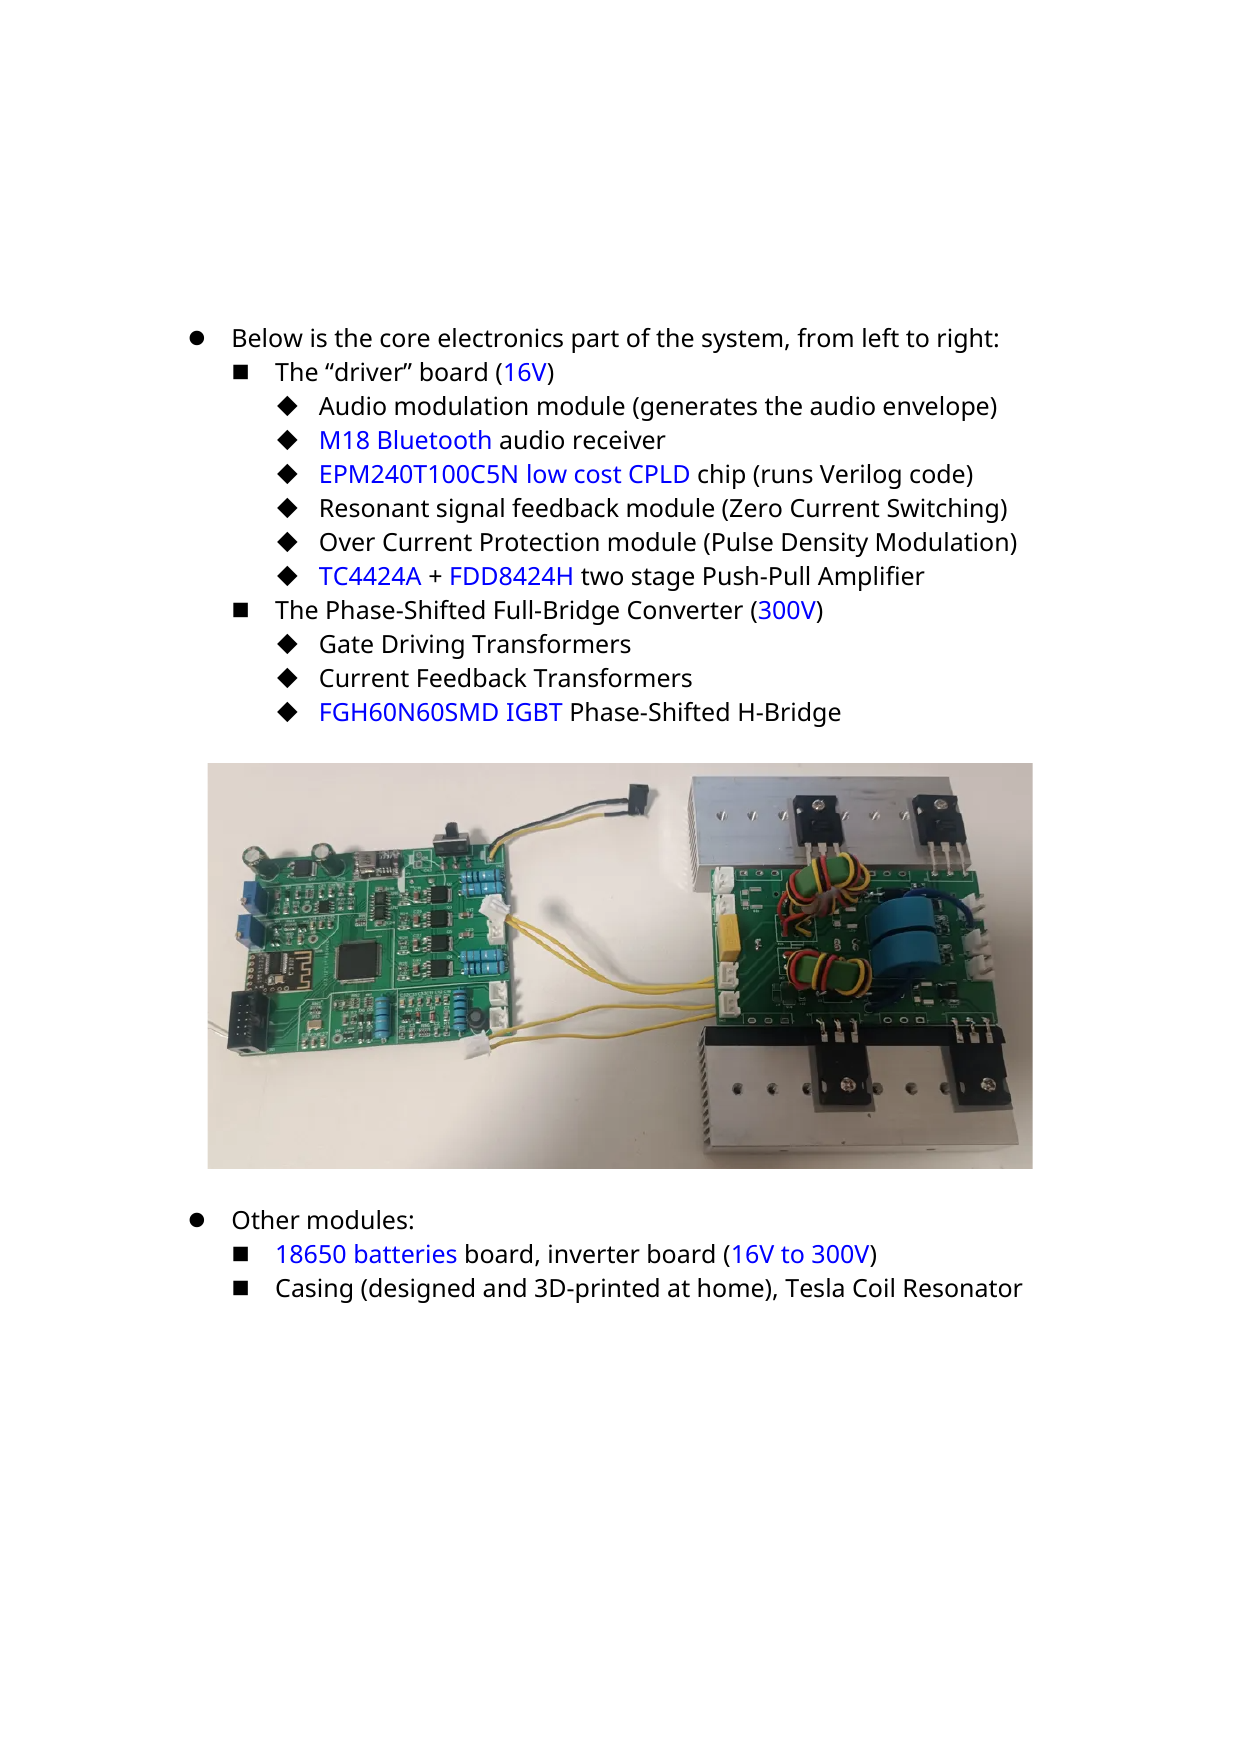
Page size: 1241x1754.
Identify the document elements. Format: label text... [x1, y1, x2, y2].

list M18 Bluetooth audio receiver [275, 422, 1053, 457]
list Casing (designed and 3D-printed at home), Tesla Coil Resonator [231, 1271, 1053, 1305]
list Audio modulation module (generates the audio envelope) [275, 388, 1053, 422]
list Gate Driving Transformers [275, 627, 1053, 661]
list 18650 batteries board, inverter board (16V to 300V) [231, 1237, 1053, 1271]
list TC4424A + FDD8424H two stage Push-Pull Amplifier [275, 559, 1053, 593]
list Below is the core electronics part of the system, from left to right: [187, 320, 1053, 354]
list Over Current Protection module (Pulse Density Modulation) [275, 525, 1053, 559]
list EPM240T100C5N low cost CPLD chip (runs Verilog code) [275, 457, 1053, 491]
list Other modules: [187, 1203, 1053, 1237]
list Current Feedback Transformers [275, 661, 1053, 695]
list FGH60N60SMD IGBT Phase-Shifted H-Bridge [275, 695, 1053, 729]
list The “driver” board (16V) [231, 354, 1053, 388]
list The Phase-Shifted Full-Bridge Converter (300V) [231, 593, 1053, 627]
picture [207, 763, 1033, 1169]
list Resonant signal feedback module (Zero Current Switching) [275, 491, 1053, 525]
